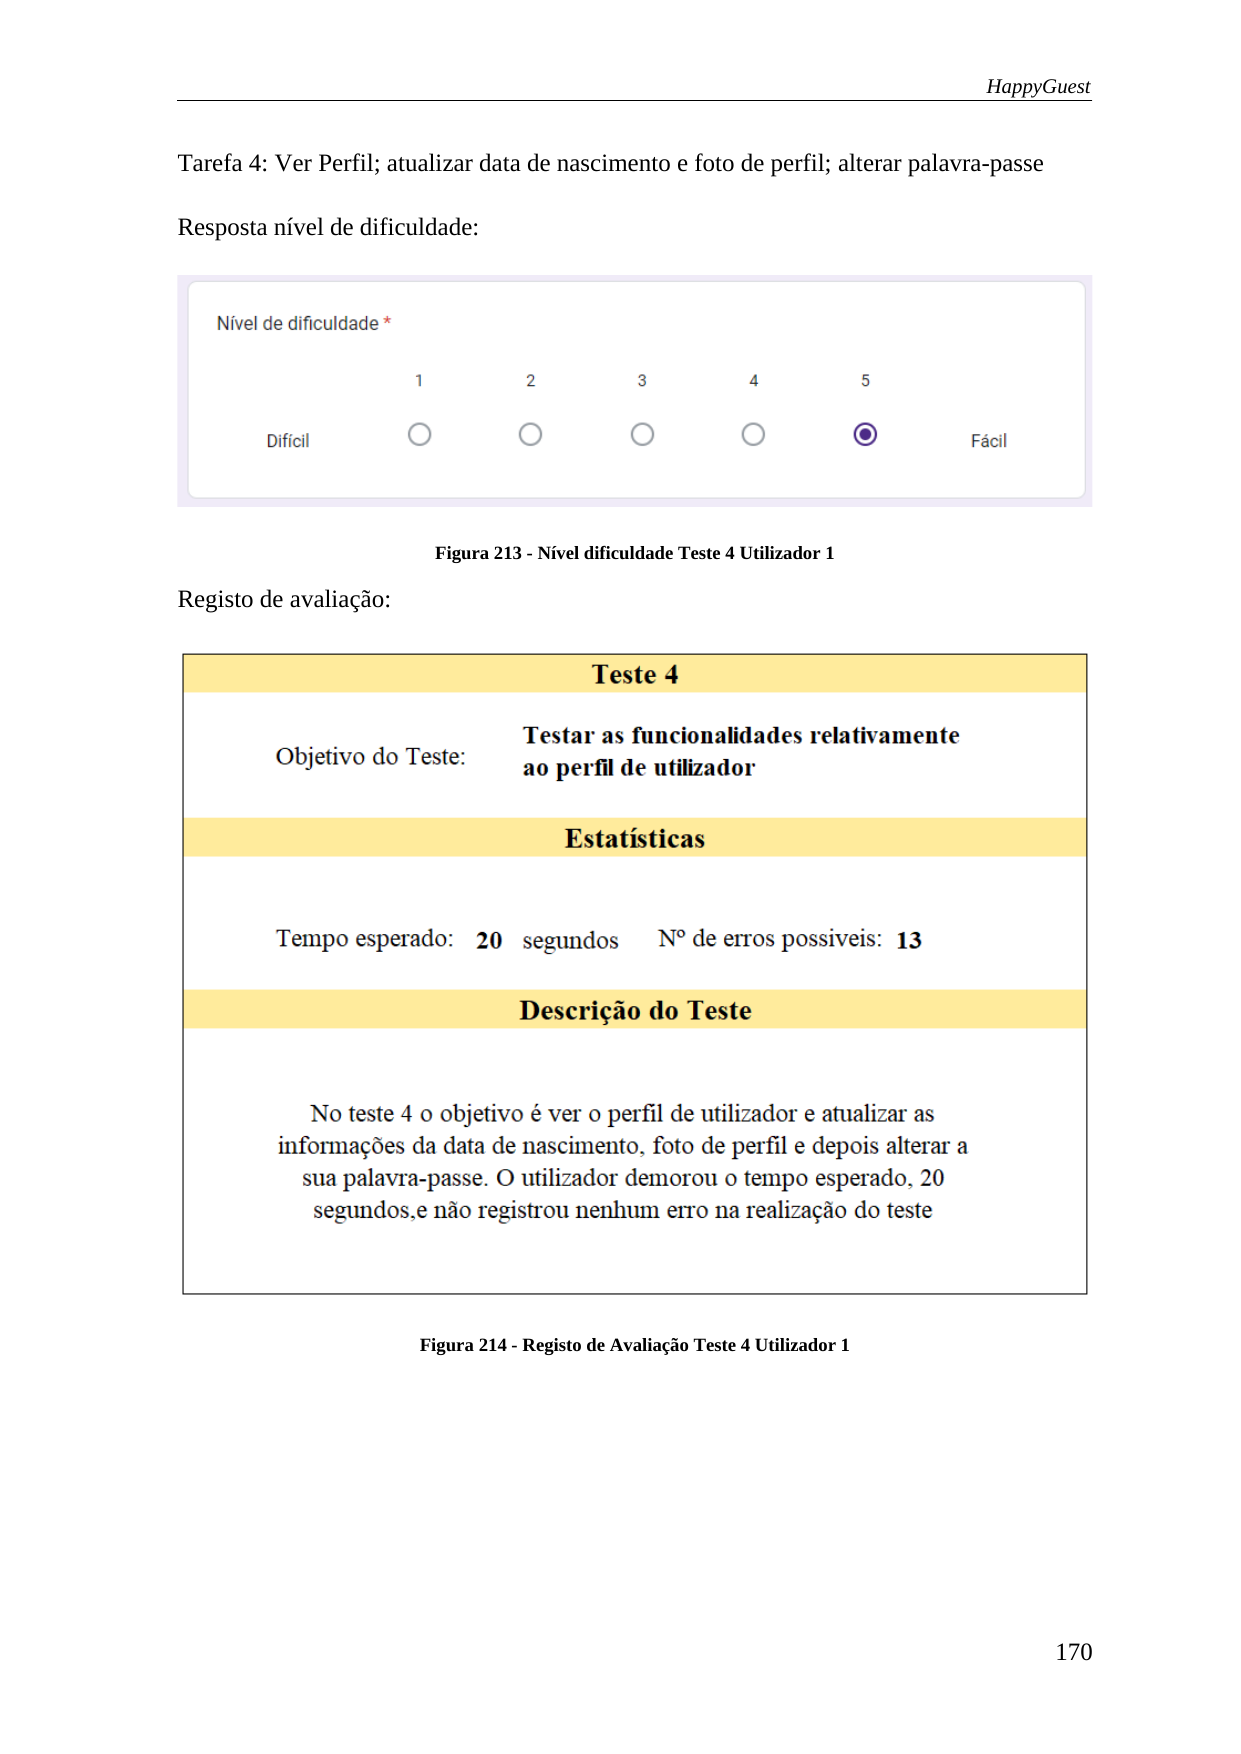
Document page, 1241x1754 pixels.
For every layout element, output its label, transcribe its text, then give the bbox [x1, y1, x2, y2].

picture [177, 275, 1093, 507]
text Tarefa 4: Ver Perfil; atualizar data de nascimento e foto de perfil; alterar palavra-passe [177, 148, 1092, 176]
text Registo de avaliação: [177, 584, 1092, 613]
text Resposta nível de dificuldade: [177, 212, 1092, 240]
picture [177, 648, 1093, 1299]
